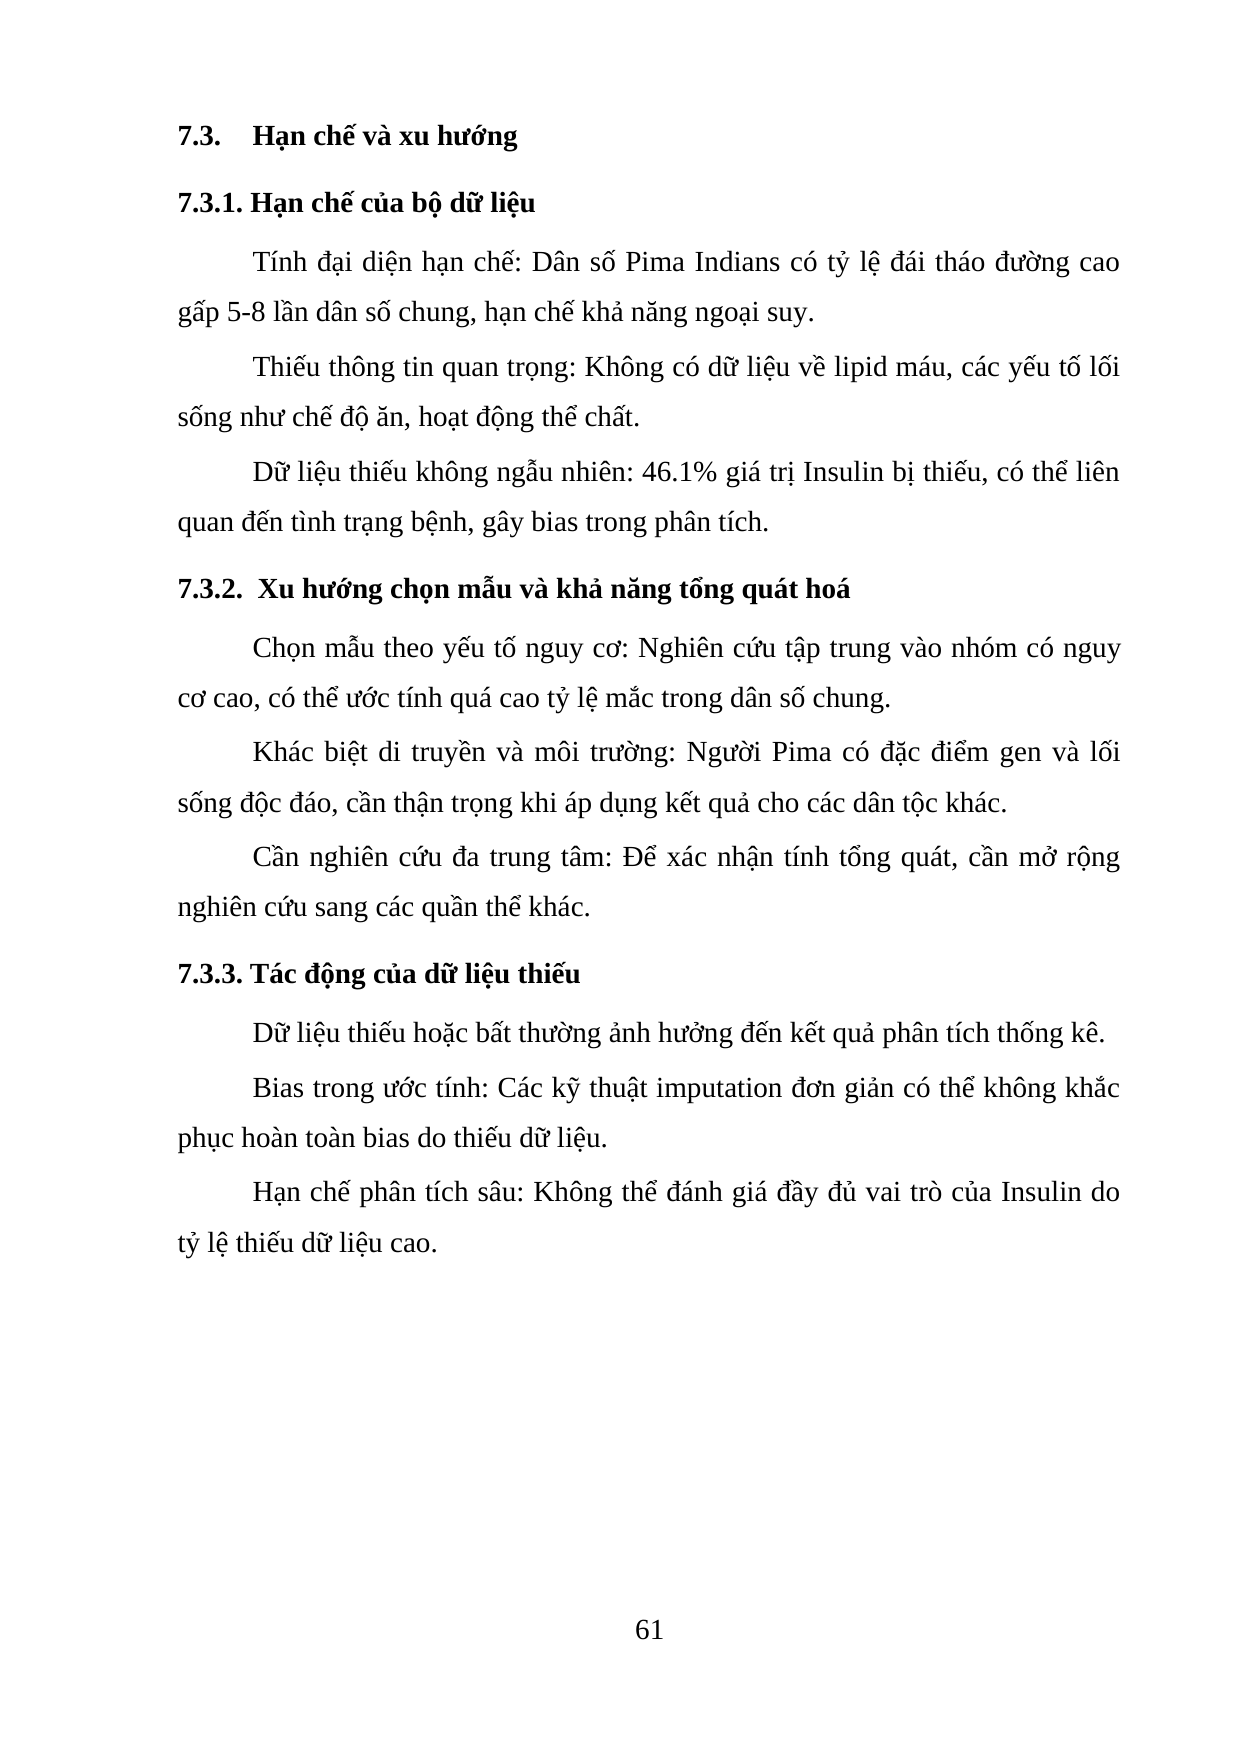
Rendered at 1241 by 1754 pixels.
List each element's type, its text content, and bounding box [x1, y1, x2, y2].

text Bias trong ước tính: Các kỹ thuật imputation đơn giản có thể không khắc phục hoàn toàn bias do thiếu dữ liệu. [177, 1070, 1122, 1153]
text Cần nghiên cứu đa trung tâm: Để xác nhận tính tổng quát, cần mở rộng nghiên cứu sang các quần thể khác. [177, 839, 1122, 923]
subtitle 7.3.1. Hạn chế của bộ dữ liệu [177, 186, 1122, 219]
text Dữ liệu thiếu không ngẫu nhiên: 46.1% giá trị Insulin bị thiếu, có thể liên quan đến tình trạng bệnh, gây bias trong phân tích. [177, 454, 1122, 538]
text Hạn chế phân tích sâu: Không thể đánh giá đầy đủ vai trò của Insulin do tỷ lệ thiếu dữ liệu cao. [177, 1174, 1122, 1258]
subtitle 7.3.3. Tác động của dữ liệu thiếu [177, 957, 1122, 990]
text Khác biệt di truyền và môi trường: Người Pima có đặc điểm gen và lối sống độc đáo, cần thận trọng khi áp dụng kết quả cho các dân tộc khác. [177, 734, 1122, 818]
subtitle 7.3. Hạn chế và xu hướng [177, 118, 1122, 152]
text Dữ liệu thiếu hoặc bất thường ảnh hưởng đến kết quả phân tích thống kê. [177, 1015, 1122, 1049]
subtitle 7.3.2. Xu hướng chọn mẫu và khả năng tổng quát hoá [177, 571, 1122, 604]
text Chọn mẫu theo yếu tố nguy cơ: Nghiên cứu tập trung vào nhóm có nguy cơ cao, có thể ước tính quá cao tỷ lệ mắc trong dân số chung. [177, 630, 1122, 713]
text Tính đại diện hạn chế: Dân số Pima Indians có tỷ lệ đái tháo đường cao gấp 5-8 lần dân số chung, hạn chế khả năng ngoại suy. [177, 244, 1122, 328]
text Thiếu thông tin quan trọng: Không có dữ liệu về lipid máu, các yếu tố lối sống như chế độ ăn, hoạt động thể chất. [177, 349, 1122, 433]
